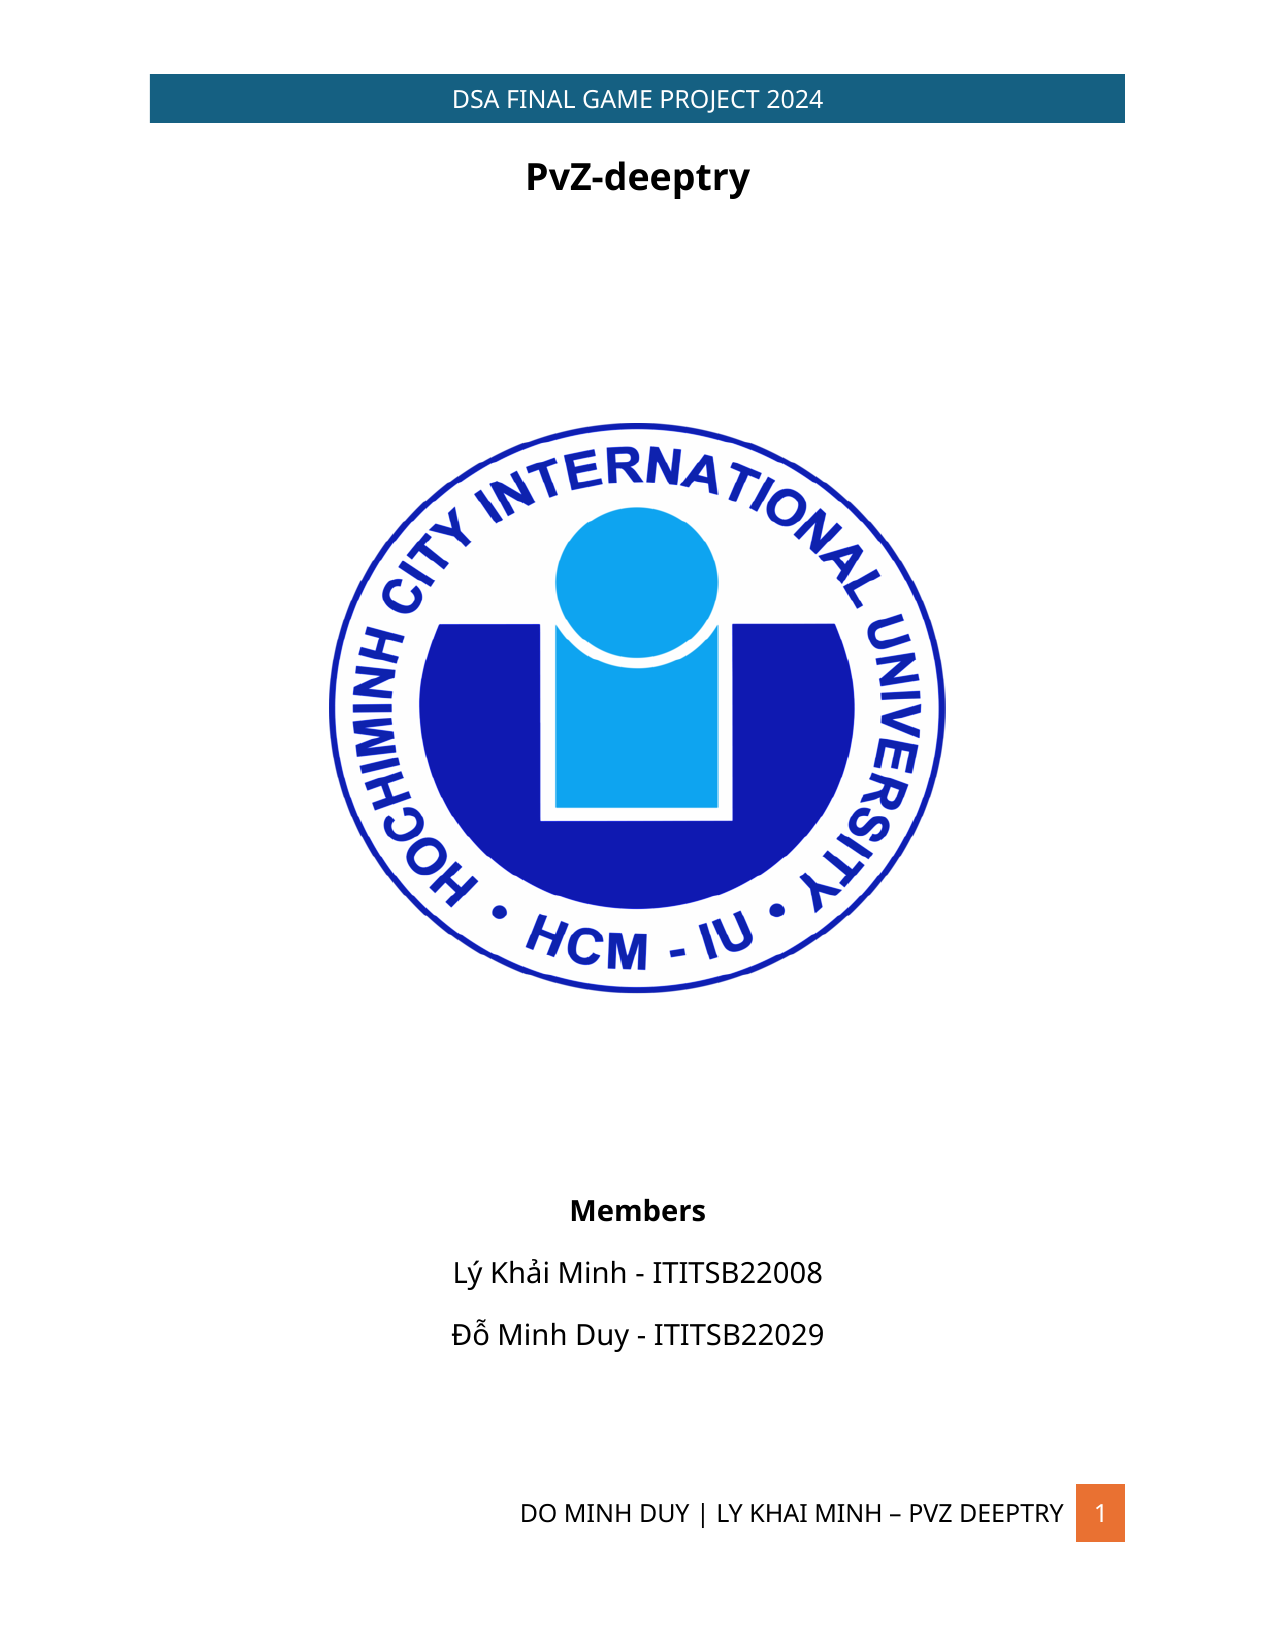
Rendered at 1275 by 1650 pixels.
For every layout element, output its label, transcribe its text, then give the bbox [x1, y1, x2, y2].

text Lý Khải Minh - ITITSB22008 [150, 1252, 1125, 1292]
text Đỗ Minh Duy - ITITSB22029 [150, 1314, 1125, 1354]
text Members [150, 1190, 1125, 1229]
text PvZ-deeptry [150, 150, 1125, 201]
picture [329, 423, 946, 994]
